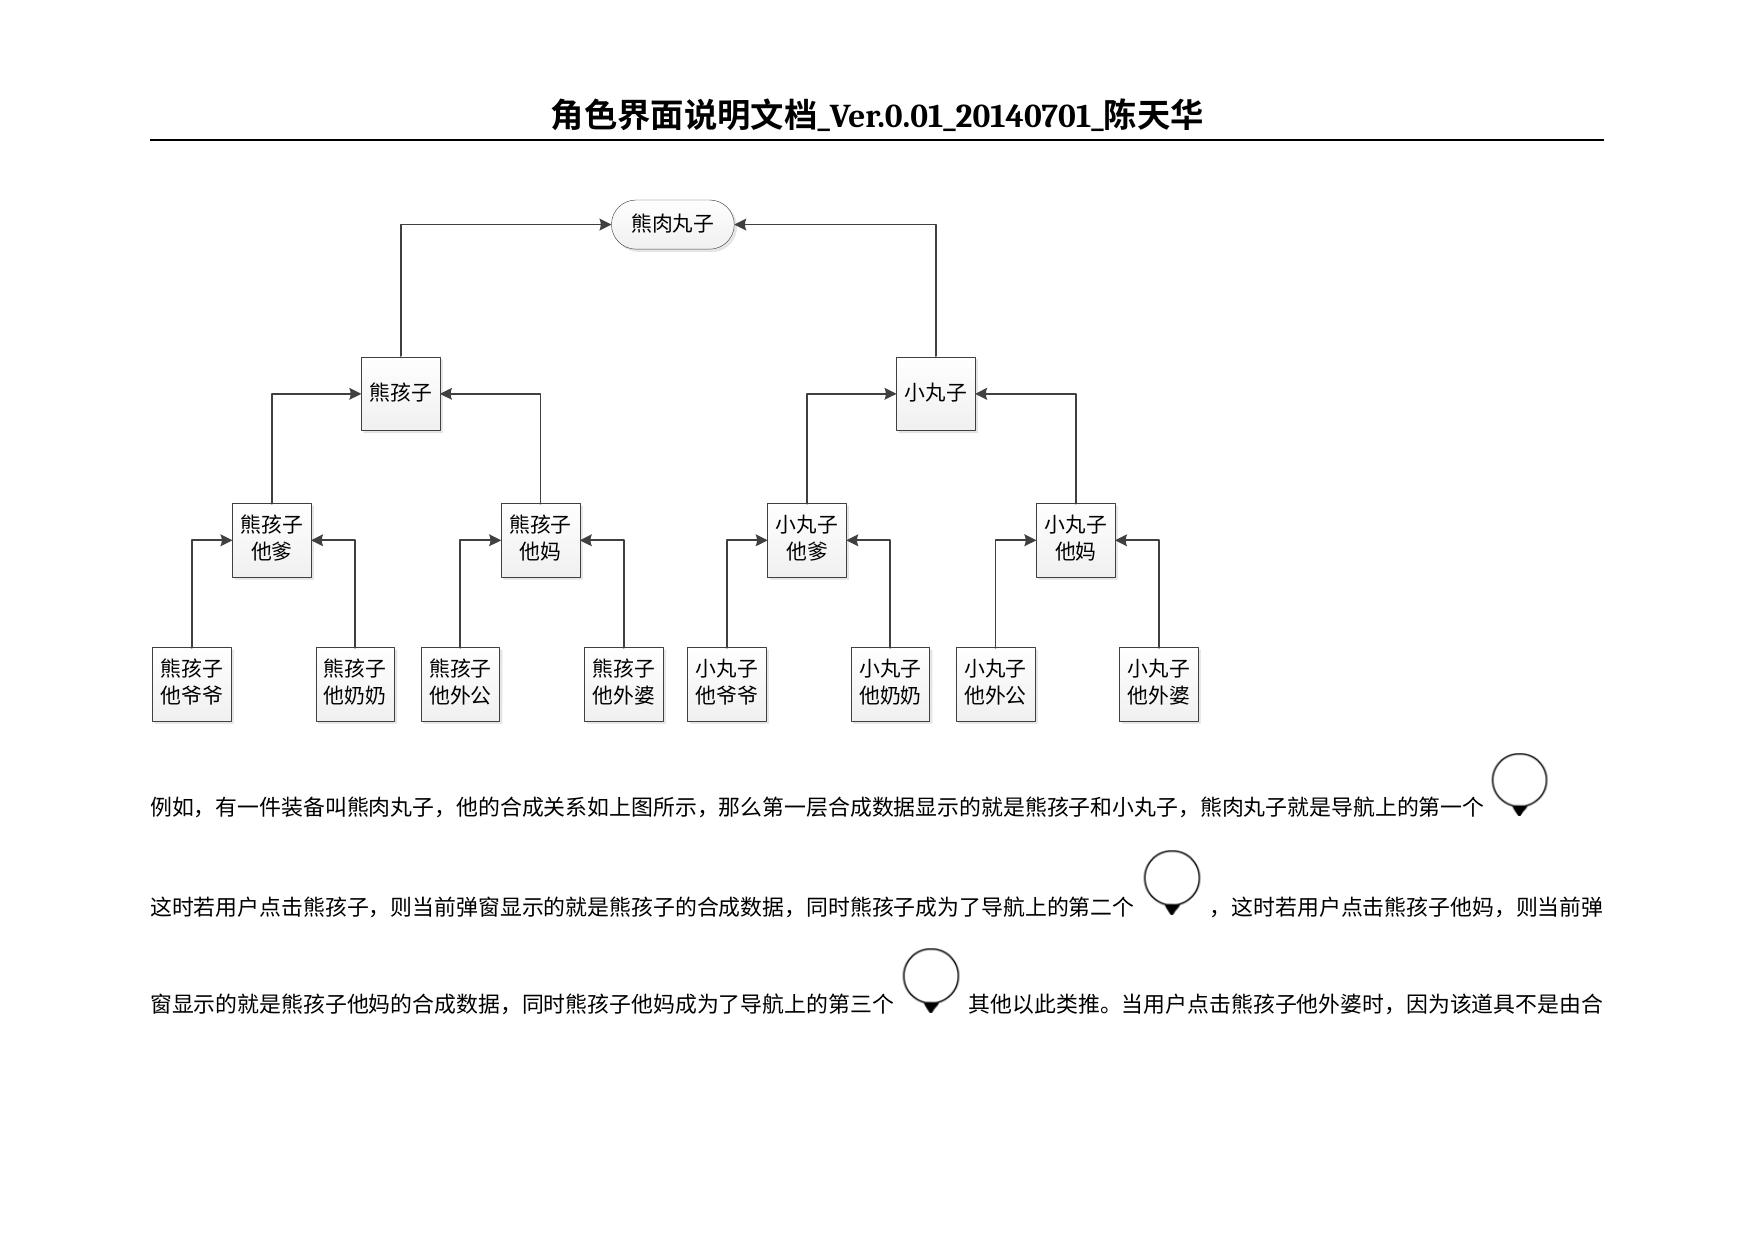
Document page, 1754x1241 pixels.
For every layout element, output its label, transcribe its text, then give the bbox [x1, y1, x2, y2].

picture [1484, 750, 1557, 816]
picture [895, 945, 969, 1013]
picture [1136, 847, 1210, 915]
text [150, 848, 1604, 1043]
text 例如，有一件装备叫熊肉丸子，他的合成关系如上图所示，那么第一层合成数据显示的就是熊孩子和小丸子，熊肉丸子就是导航上的第一个 [150, 750, 1604, 848]
